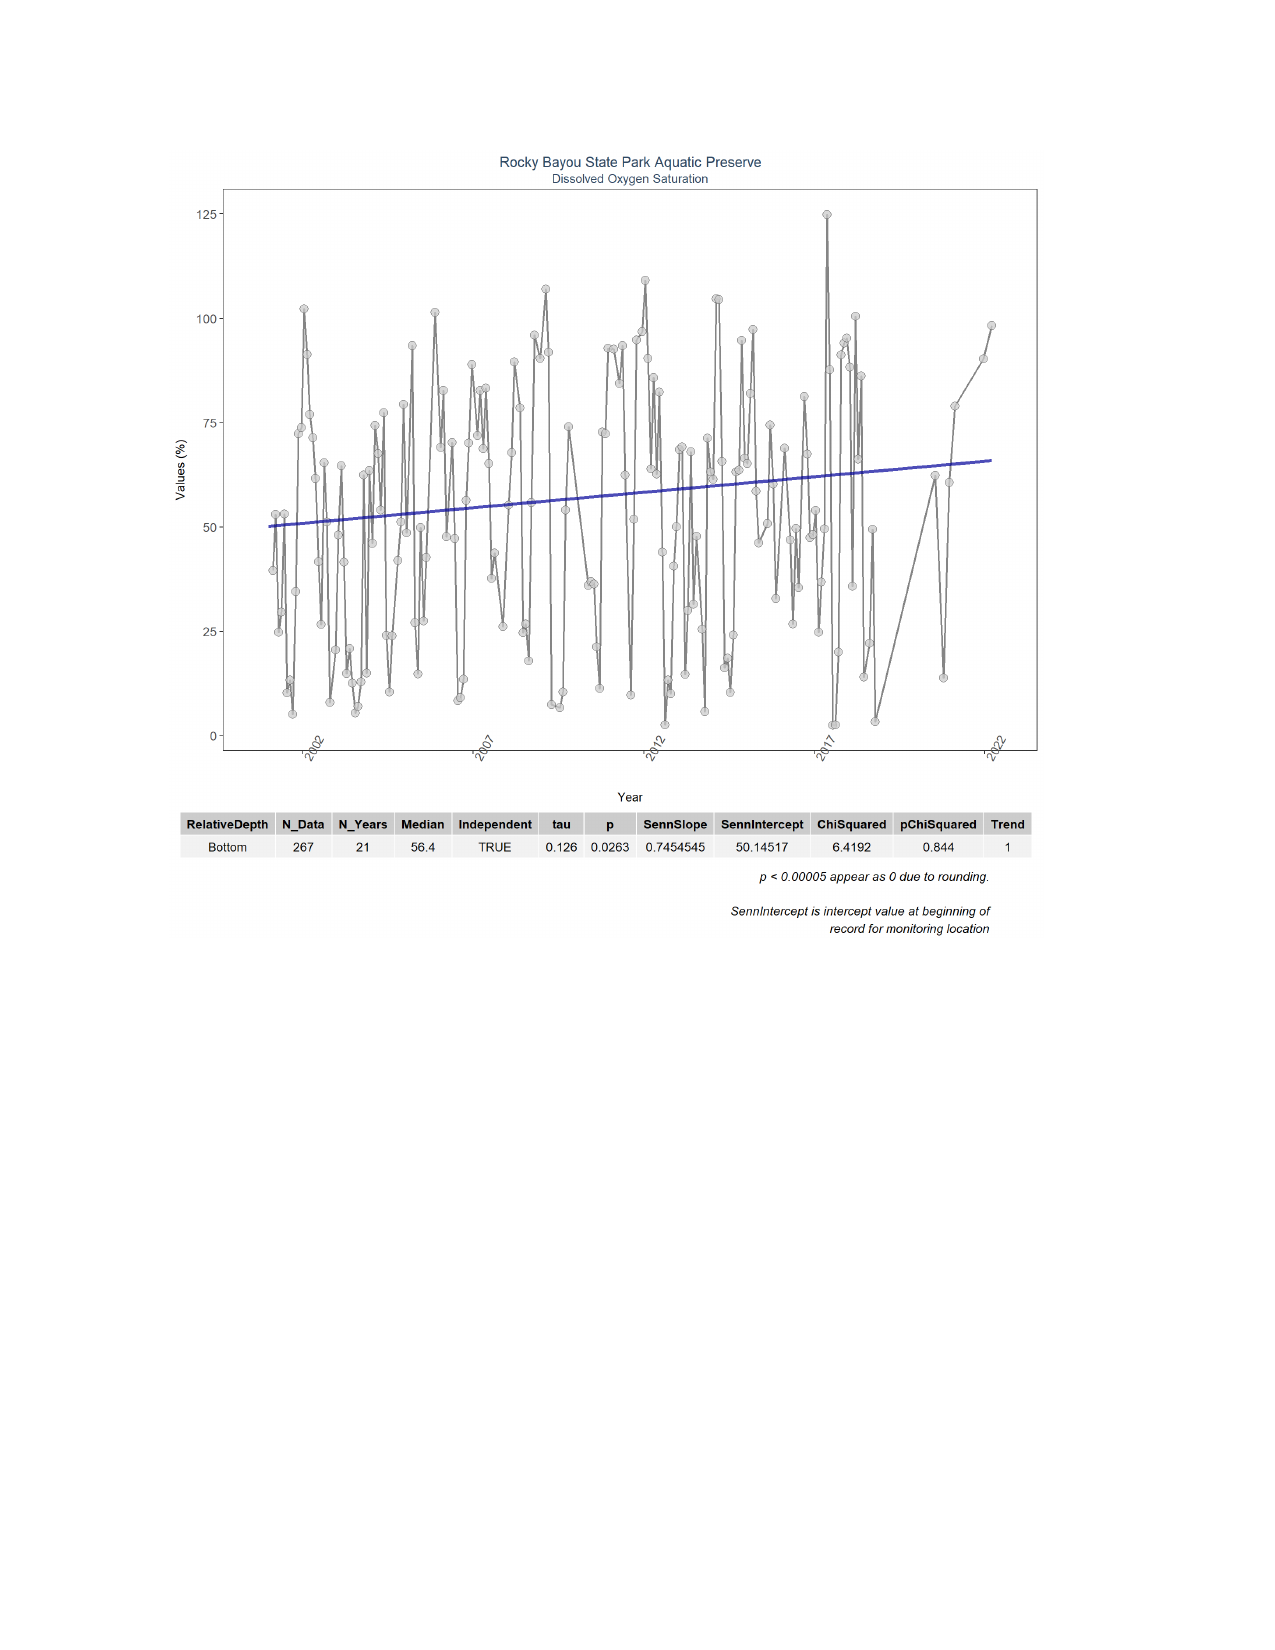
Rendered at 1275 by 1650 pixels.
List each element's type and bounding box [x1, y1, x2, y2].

picture [168, 150, 1044, 938]
